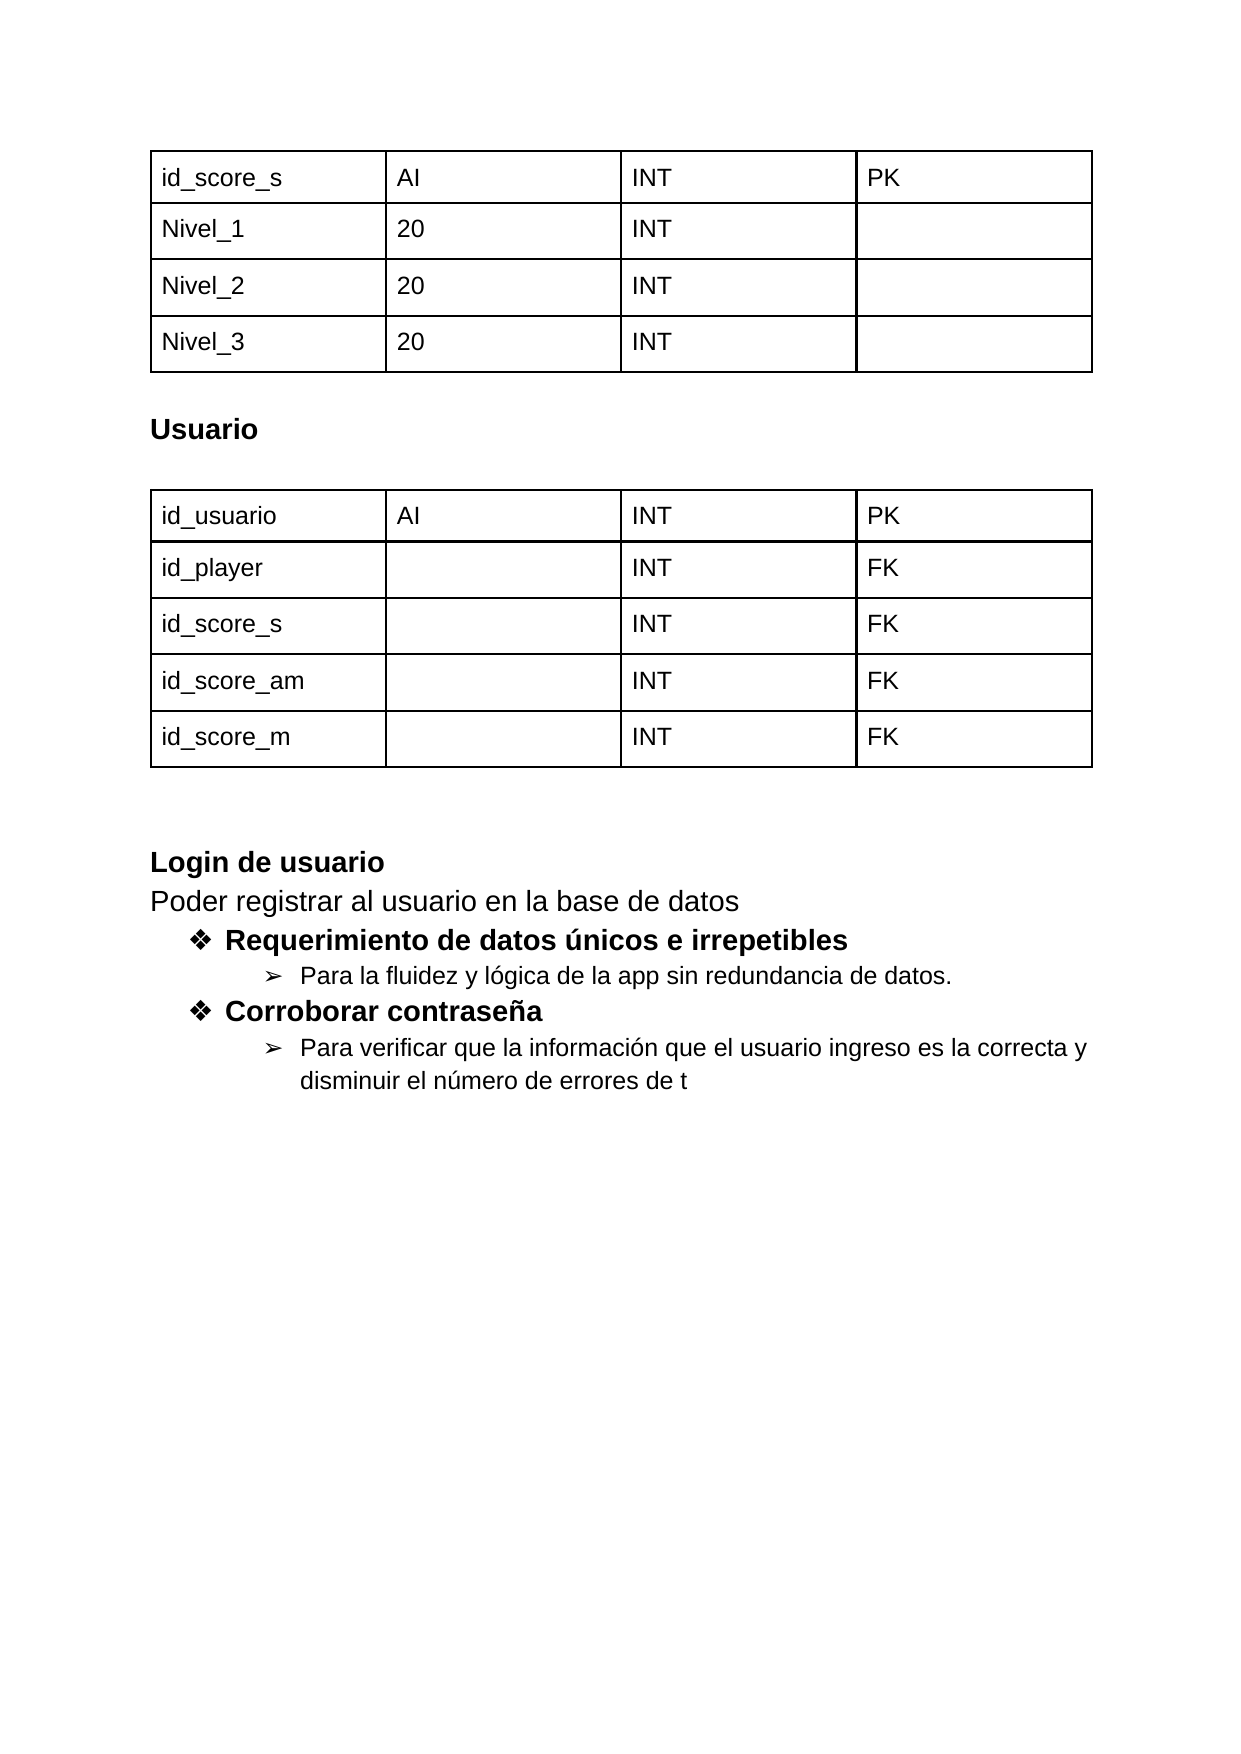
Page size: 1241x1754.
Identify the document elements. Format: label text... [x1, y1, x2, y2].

table_header id_score_s [152, 152, 385, 202]
list Requerimiento de datos únicos e irrepetibles [187, 922, 1090, 956]
list Para la fluidez y lógica de la app sin redundancia de datos. [262, 961, 1090, 990]
table_header INT [622, 152, 855, 202]
table_cell FK [858, 712, 1091, 766]
table_cell FK [858, 599, 1091, 653]
table_cell [387, 712, 620, 766]
table_cell INT [622, 712, 855, 766]
table_cell [387, 655, 620, 710]
table_cell id_player [152, 543, 385, 597]
table_cell Nivel_1 [152, 204, 385, 258]
table_cell 20 [387, 204, 620, 258]
table_header PK [858, 152, 1091, 202]
table_cell Nivel_2 [152, 260, 385, 314]
table_cell [387, 543, 620, 597]
table_cell INT [622, 543, 855, 597]
table_cell [858, 204, 1091, 258]
table_header PK [858, 491, 1091, 540]
table_cell FK [858, 655, 1091, 710]
text Usuario [150, 412, 1090, 445]
table_cell Nivel_3 [152, 317, 385, 371]
table_cell FK [858, 543, 1091, 597]
table_cell id_score_s [152, 599, 385, 653]
table_header AI [387, 152, 620, 202]
table_cell INT [622, 599, 855, 653]
table_cell INT [622, 204, 855, 258]
table_header INT [622, 491, 855, 540]
table_header id_usuario [152, 491, 385, 540]
table_cell 20 [387, 317, 620, 371]
list Para verificar que la información que el usuario ingreso es la correcta y disminuir el número de errores de teclado. [262, 1033, 1090, 1094]
text Login de usuario [150, 845, 1090, 879]
table_cell 20 [387, 260, 620, 314]
table_header AI [387, 491, 620, 540]
table_cell INT [622, 655, 855, 710]
table_cell id_score_m [152, 712, 385, 766]
table_cell INT [622, 260, 855, 314]
table_cell [858, 317, 1091, 371]
table_cell INT [622, 317, 855, 371]
table_cell [387, 599, 620, 653]
table_cell id_score_am [152, 655, 385, 710]
list Corroborar contraseña [187, 994, 1090, 1028]
text Poder registrar al usuario en la base de datos [150, 884, 1090, 917]
table_cell [858, 260, 1091, 314]
